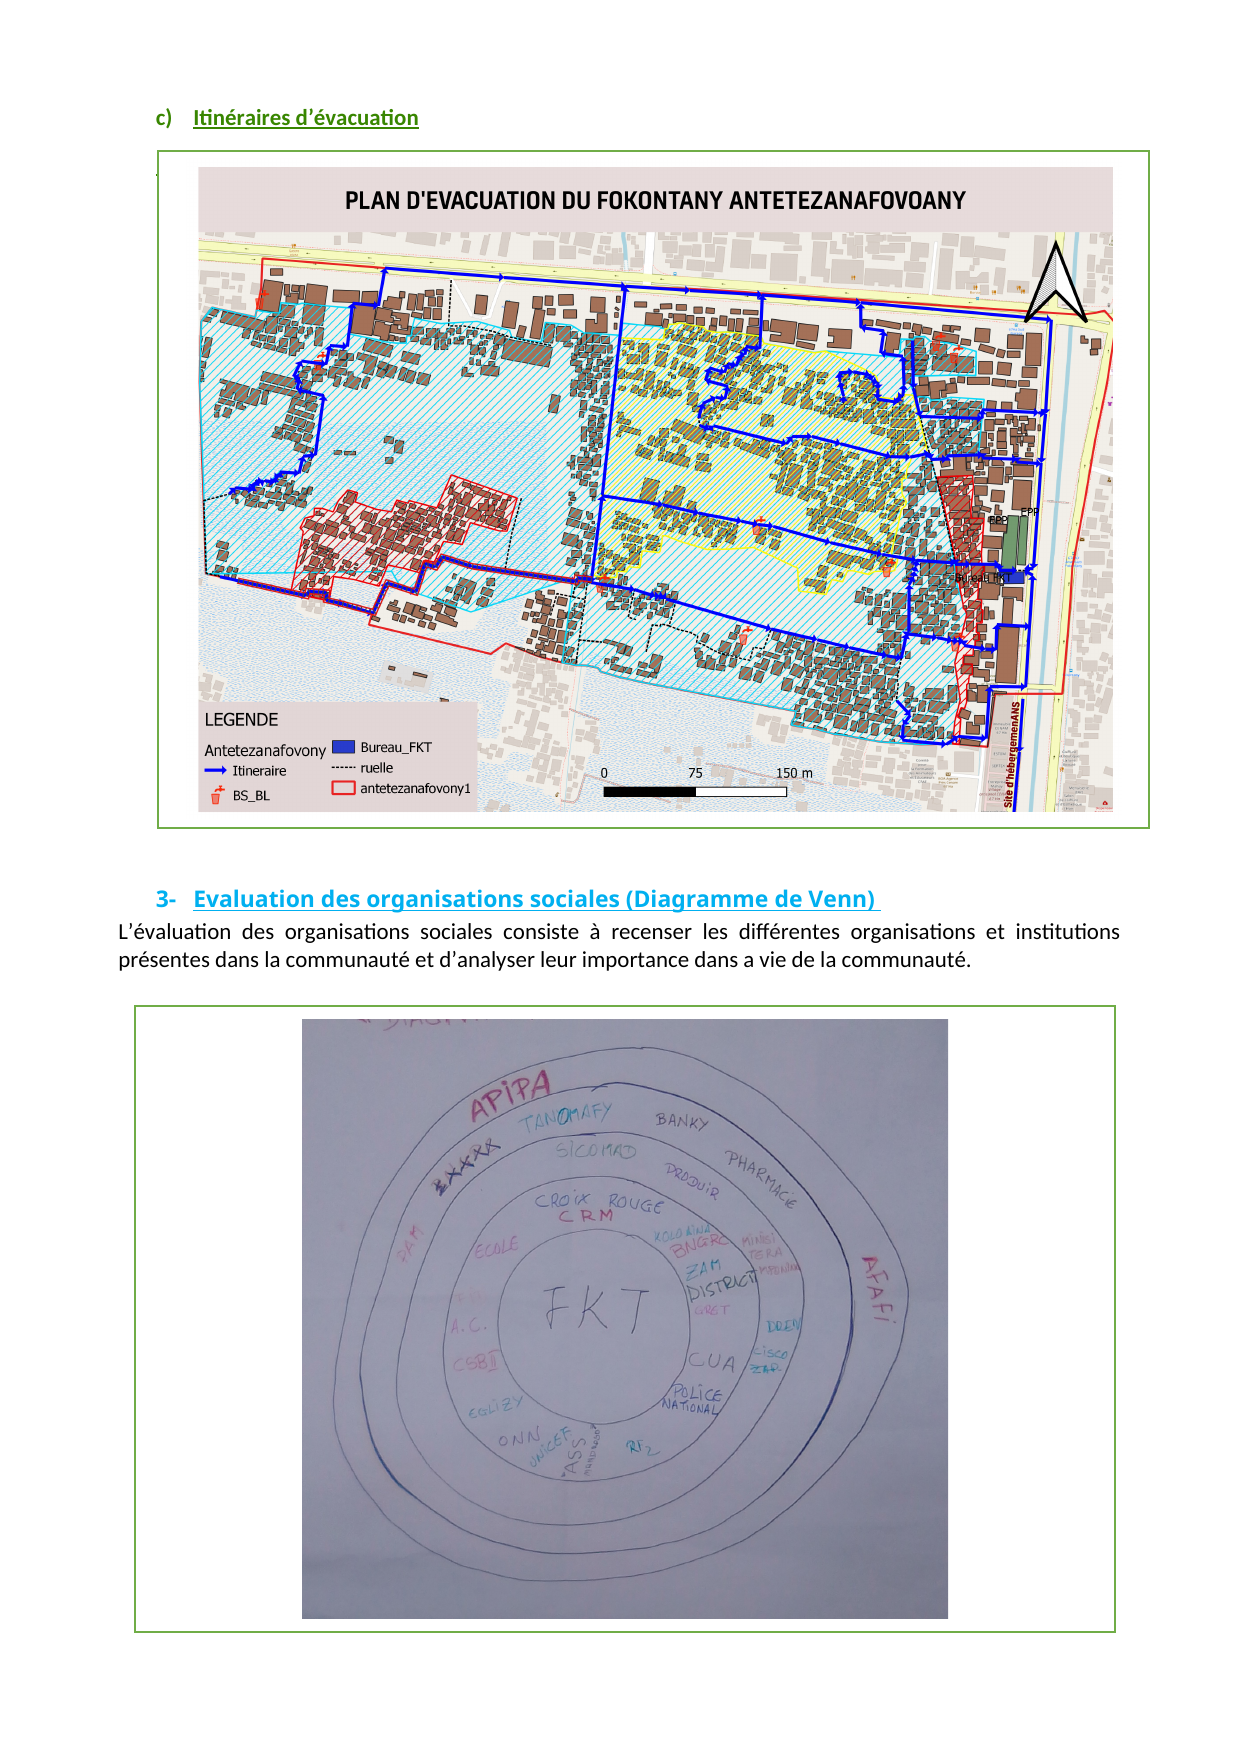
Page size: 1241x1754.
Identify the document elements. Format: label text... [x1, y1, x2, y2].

subtitle Evaluation des organisations sociales (Diagramme de Venn) [156, 883, 1122, 914]
list Itinéraires d’évacuation [156, 103, 1122, 131]
text L’évaluation des organisations sociales consiste à recenser les différentes organisations et institutions présentes dans la communauté et d’analyser leur importance dans a vie de la communauté. [118, 917, 1122, 973]
picture [186, 158, 1122, 819]
picture [302, 1019, 949, 1619]
